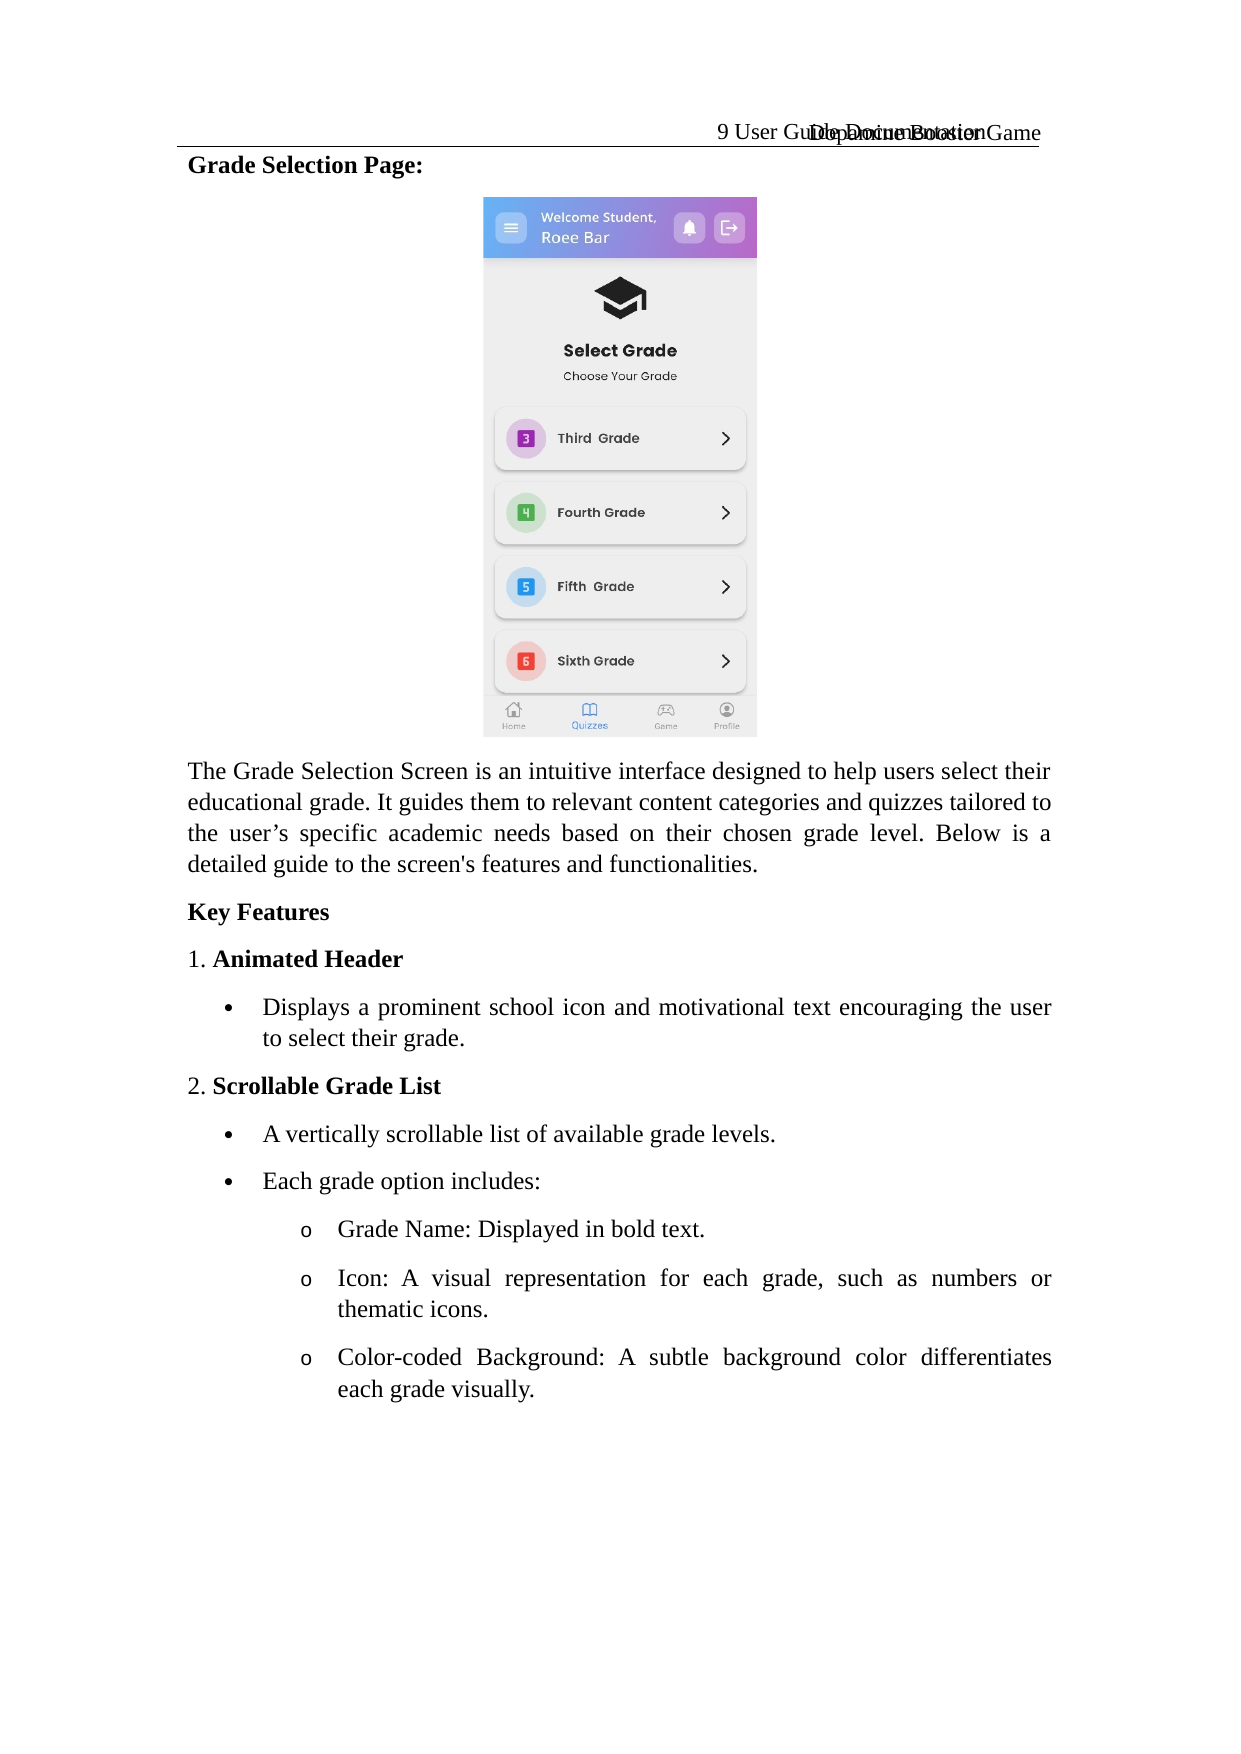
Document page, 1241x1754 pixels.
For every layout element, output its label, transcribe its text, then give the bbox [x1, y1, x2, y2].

text 1. Animated Header [187, 944, 1053, 973]
text 2. Scrollable Grade List [187, 1071, 1053, 1100]
list Color-coded Background: A subtle background color differentiates each grade visually. [300, 1342, 1053, 1403]
list Each grade option includes: [225, 1166, 1053, 1195]
text The Grade Selection Screen is an intuitive interface designed to help users select their educational grade. It guides them to relevant content categories and quizzes tailored to the user’s specific academic needs based on their chosen grade level. Below is a detailed guide to the screen's features and functionalities. [187, 756, 1053, 878]
picture [483, 197, 757, 737]
list Grade Name: Displayed in bold text. [300, 1214, 1053, 1244]
list A vertically scrollable list of available grade levels. [225, 1119, 1053, 1147]
list Displays a prominent school icon and motivational text encouraging the user to select their grade. [225, 992, 1053, 1052]
text Grade Selection Page: [187, 150, 1053, 179]
list Icon: A visual representation for each grade, such as numbers or thematic icons. [300, 1263, 1053, 1323]
text Key Features [187, 897, 1053, 926]
